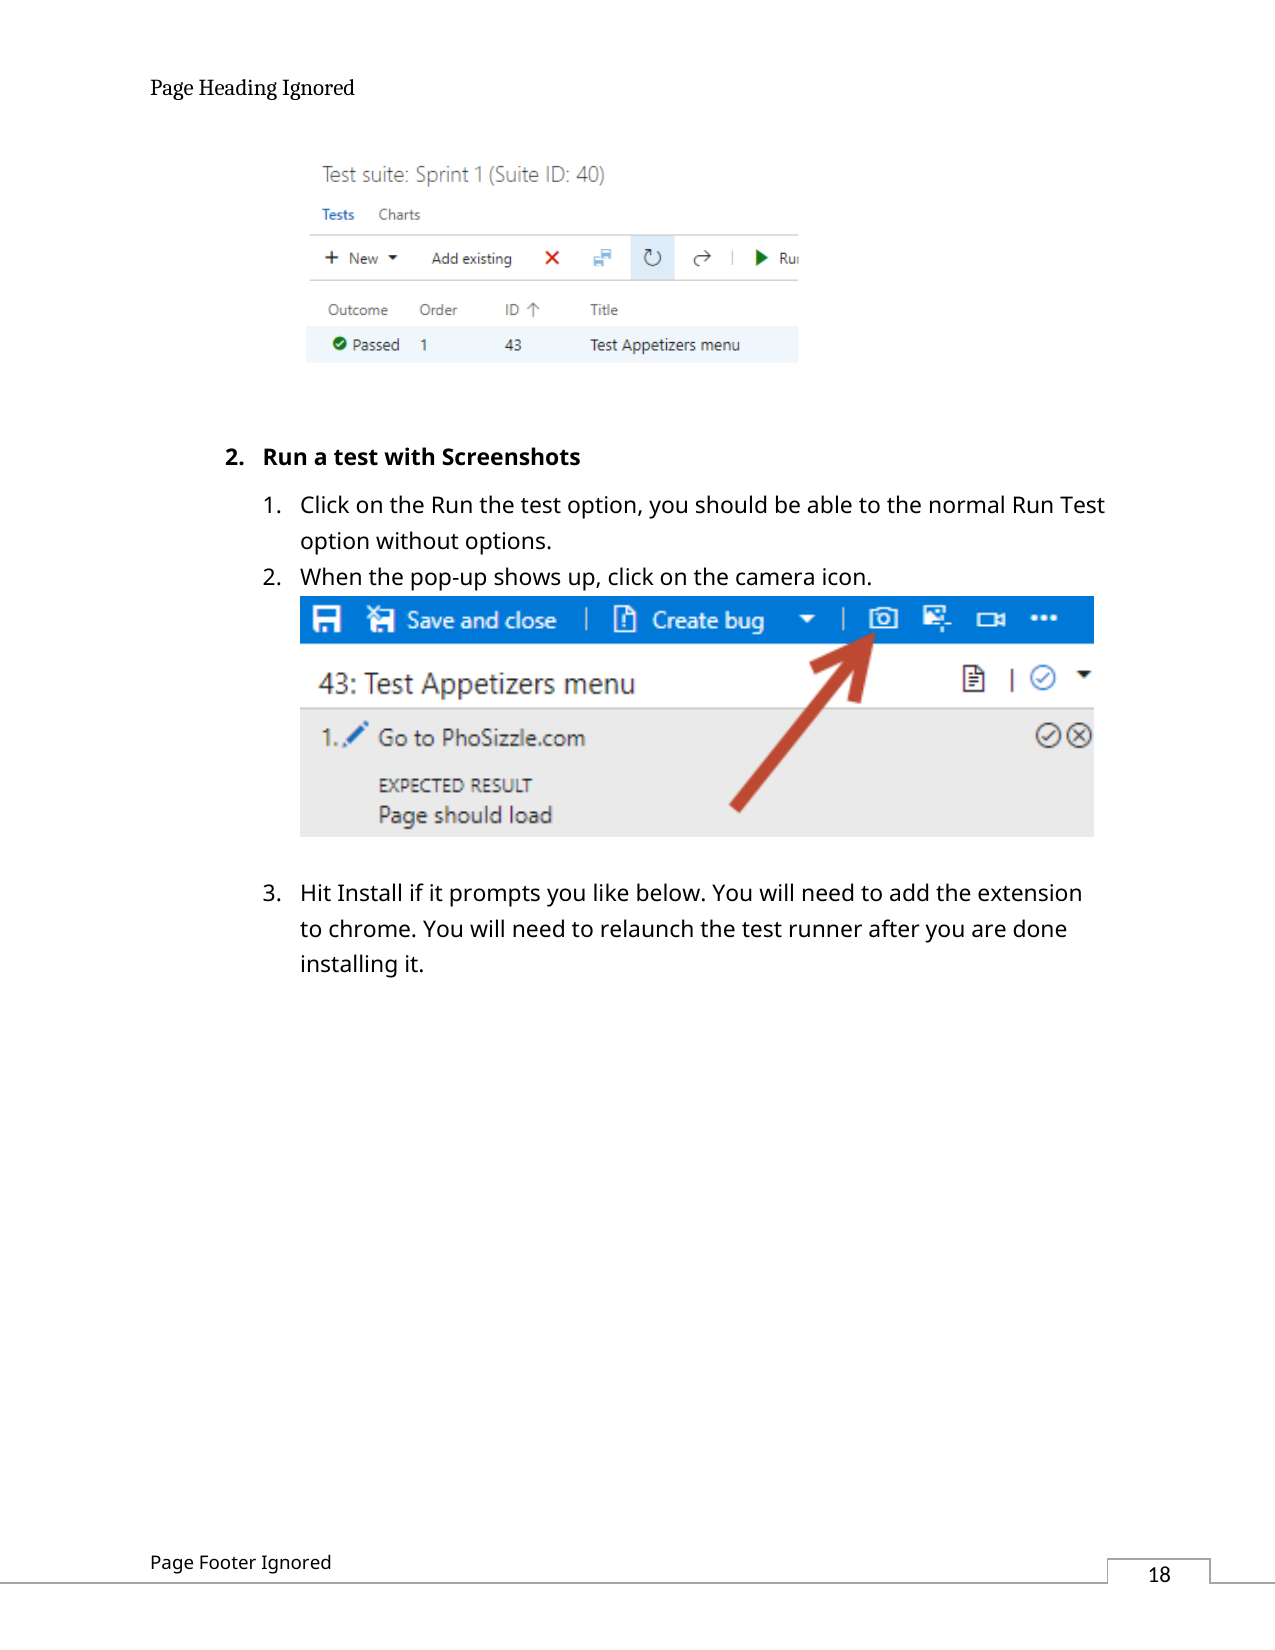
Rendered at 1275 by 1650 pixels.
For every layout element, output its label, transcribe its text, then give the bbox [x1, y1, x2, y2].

list Run a test with Screenshots [225, 441, 1110, 472]
list When the pop-up shows up, click on the camera icon. [262, 561, 1110, 592]
picture [300, 596, 1094, 837]
picture [306, 150, 799, 375]
list Click on the Run the test option, you should be able to the normal Run Test option without options. [262, 489, 1110, 556]
list Hit Install if it prompts you like below. You will need to add the extension to chrome. You will need to relaunch the test runner after you are done installing it. [262, 877, 1110, 980]
